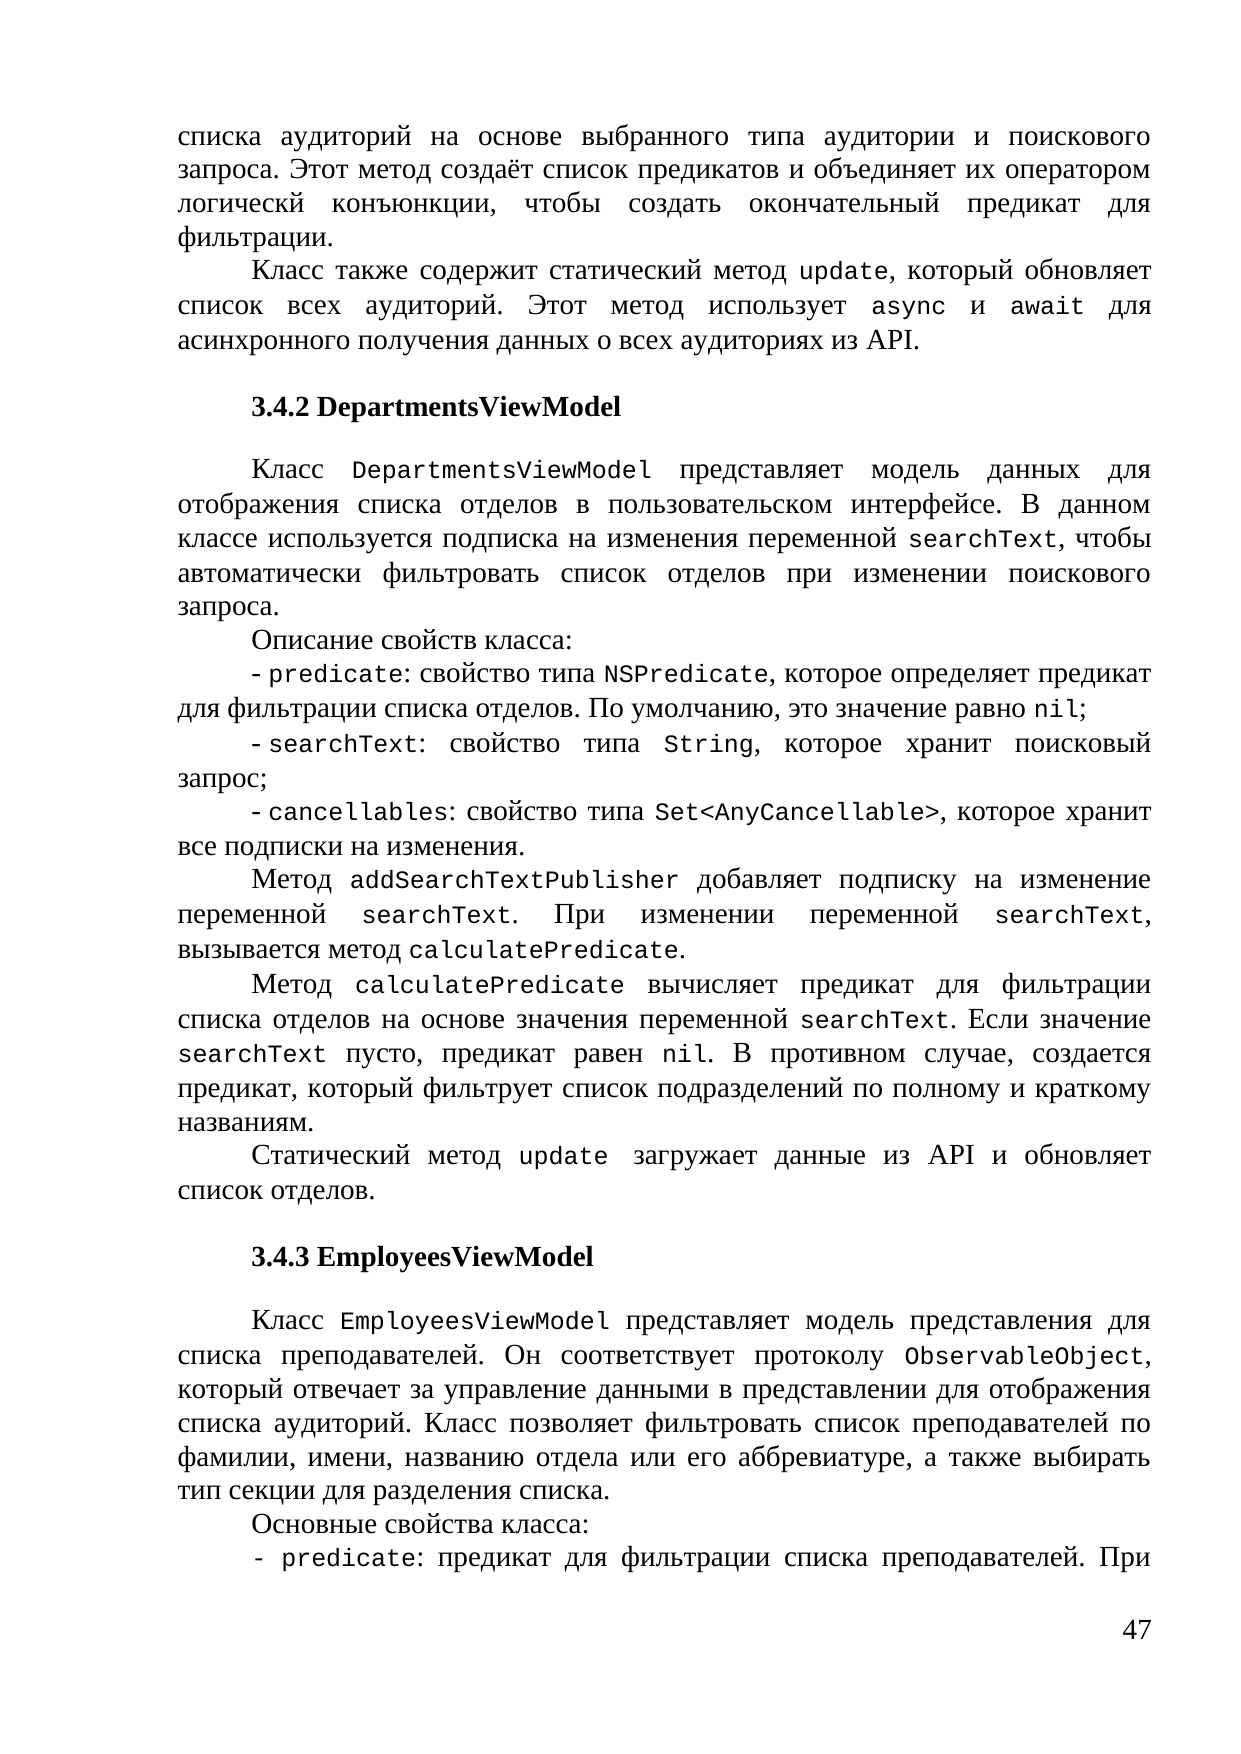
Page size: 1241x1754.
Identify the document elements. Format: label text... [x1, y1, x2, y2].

text Метод calculatePredicate вычисляет предикат для фильтрации списка отделов на основе значения переменной searchText. Если значение searchText пусто, предикат равен nil. В противном случае, создается предикат, который фильтрует список подразделений по полному и краткому названиям. [177, 966, 1152, 1137]
text Описание свойств класса: [177, 622, 1152, 655]
text Статический метод update загружает данные из API и обновляет список отделов. [177, 1137, 1152, 1206]
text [177, 118, 1152, 252]
subtitle DepartmentsViewModel [251, 389, 1152, 422]
text - cancellables: свойство типа Set<AnyCancellable>, которое хранит все подписки на изменения. [177, 793, 1152, 862]
text - searchText: свойство типа String, которое хранит поисковый запрос; [177, 725, 1152, 793]
text - predicate: свойство типа NSPredicate, которое определяет предикат для фильтрации списка отделов. По умолчанию, это значение равно nil; [177, 655, 1152, 725]
text Класс также содержит статический метод update, который обновляет список всех аудиторий. Этот метод использует async и await для асинхронного получения данных о всех аудиториях из API. [177, 252, 1152, 355]
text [177, 1539, 1152, 1574]
subtitle EmployeesViewModel [251, 1239, 1152, 1273]
text Метод addSearchTextPublisher добавляет подписку на изменение переменной searchText. При изменении переменной searchText, вызывается метод calculatePredicate. [177, 862, 1152, 966]
text Класс EmployeesViewModel представляет модель представления для списка преподавателей. Он соответствует протоколу ObservableObject, который отвечает за управление данными в представлении для отображения списка аудиторий. Класс позволяет фильтровать список преподавателей по фамилии, имени, названию отдела или его аббревиатуре, а также выбирать тип секции для разделения списка. [177, 1302, 1152, 1506]
text Класс DepartmentsViewModel представляет модель данных для отображения списка отделов в пользовательском интерфейсе. В данном классе используется подписка на изменения переменной searchText, чтобы автоматически фильтровать список отделов при изменении поискового запроса. [177, 452, 1152, 622]
text Основные свойства класса: [177, 1506, 1152, 1539]
